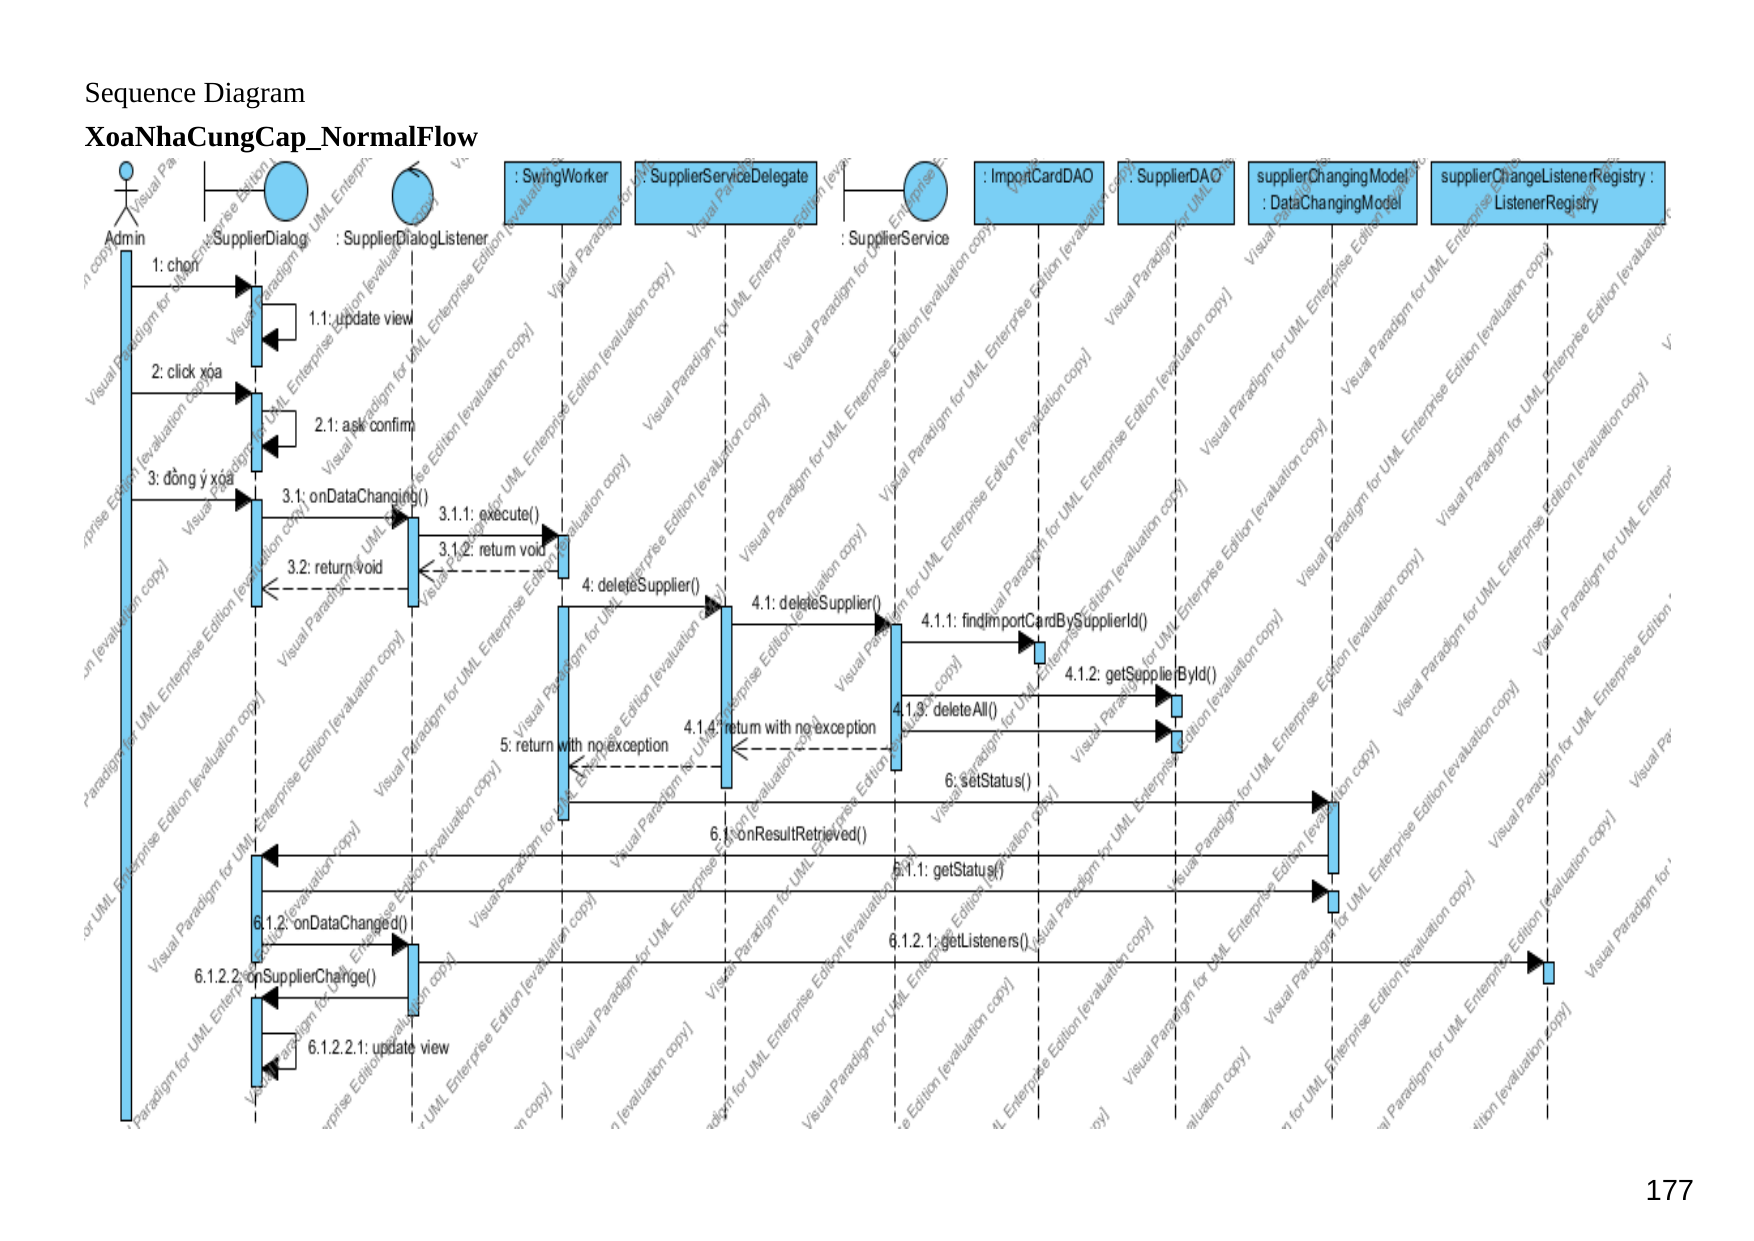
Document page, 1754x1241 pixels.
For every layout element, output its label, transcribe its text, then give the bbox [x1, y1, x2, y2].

text Sequence Diagram [84, 75, 1694, 108]
picture [84, 158, 1671, 1129]
subtitle XoaNhaCungCap_NormalFlow [84, 119, 1694, 152]
